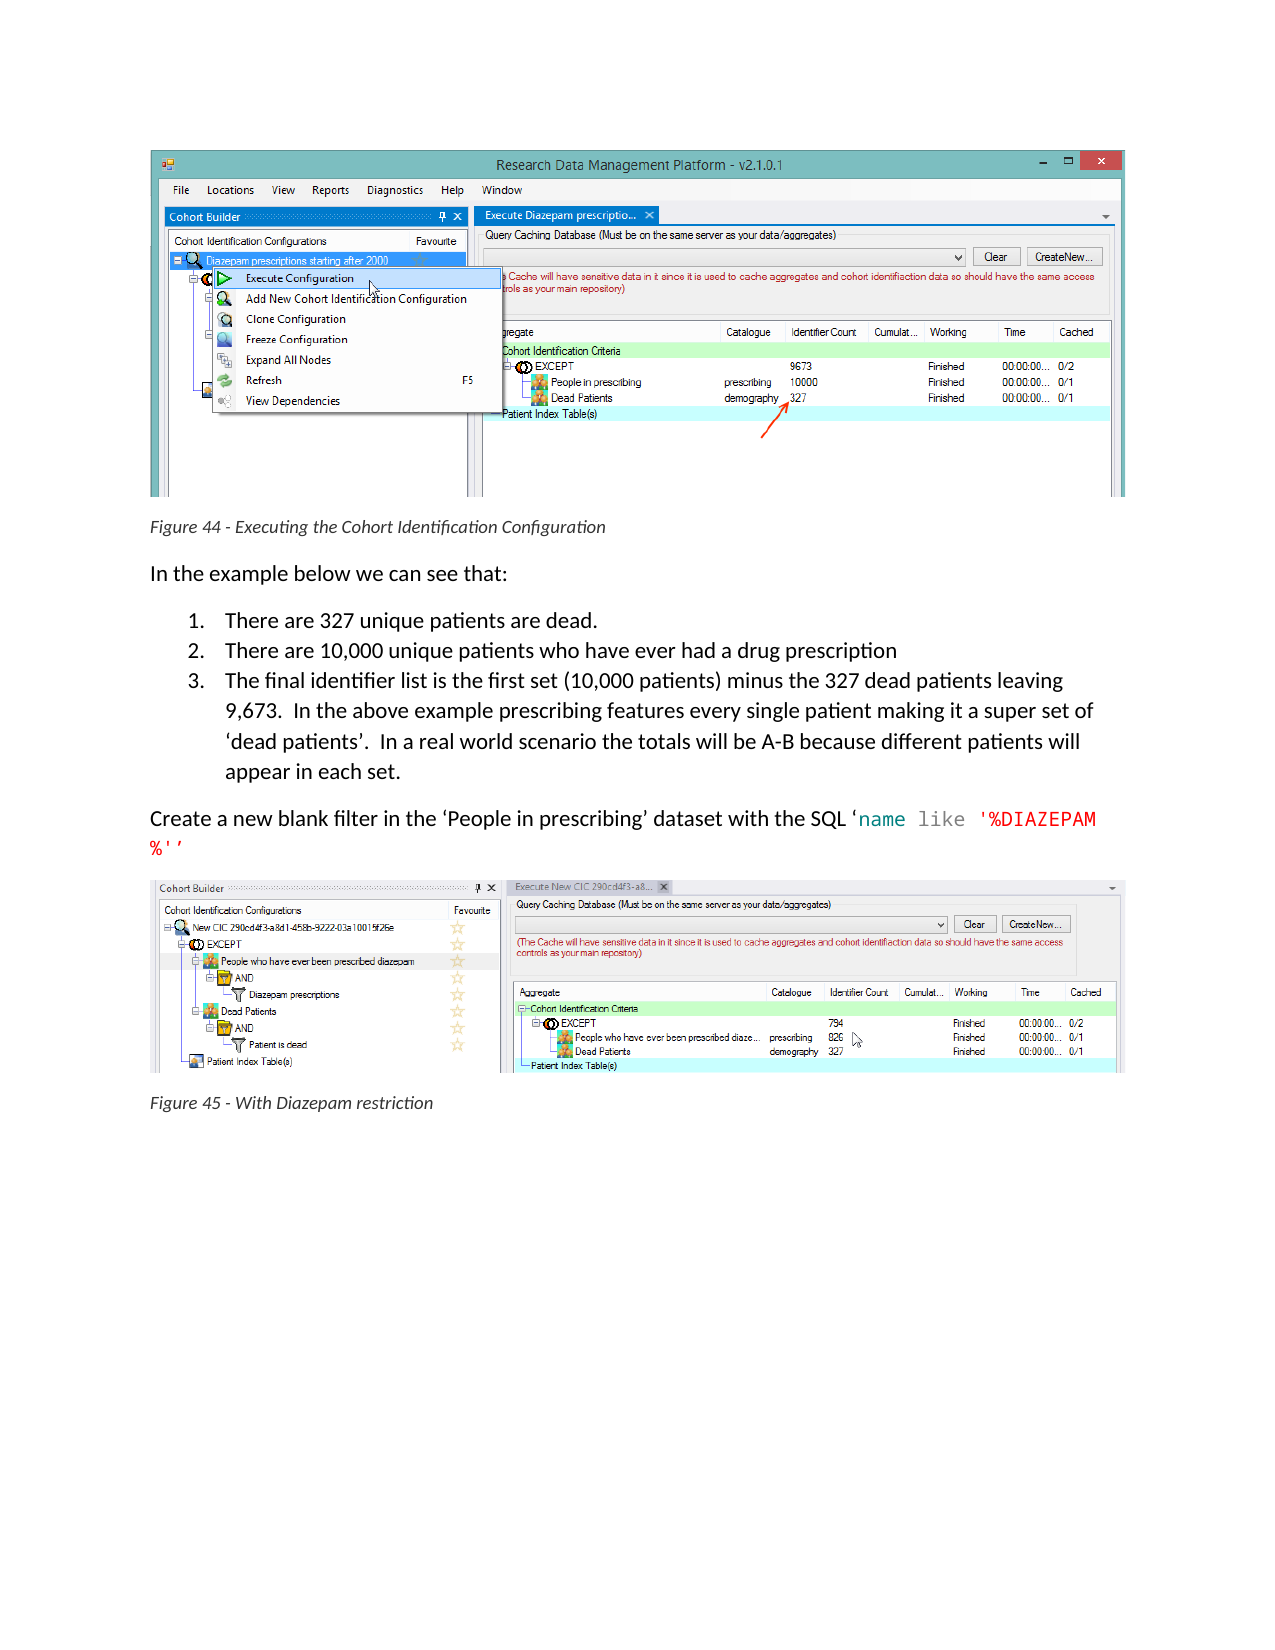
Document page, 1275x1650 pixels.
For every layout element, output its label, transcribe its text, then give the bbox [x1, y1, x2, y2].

list There are 327 unique patients are dead. [187, 606, 1125, 634]
picture [150, 880, 1125, 1073]
text In the example below we can see that: [150, 559, 1125, 587]
list The final identifier list is the first set (10,000 patients) minus the 327 dead patients leaving 9,673. In the above example prescribing features every single patient making it a super set of ‘dead patients’. In a real world scenario the totals will be A-B because different patients will appear in each set. [187, 666, 1125, 785]
list There are 10,000 unique patients who have ever had a drug prescription [187, 636, 1125, 664]
text Figure 45 - With Diazepam restriction [150, 1091, 1125, 1114]
text Figure 44 - Executing the Cohort Identification Configuration [150, 515, 1125, 538]
picture [150, 150, 1125, 497]
text Create a new blank filter in the ‘People in prescribing’ dataset with the SQL ‘name like '%DIAZEPAM%'’ [150, 804, 1125, 861]
